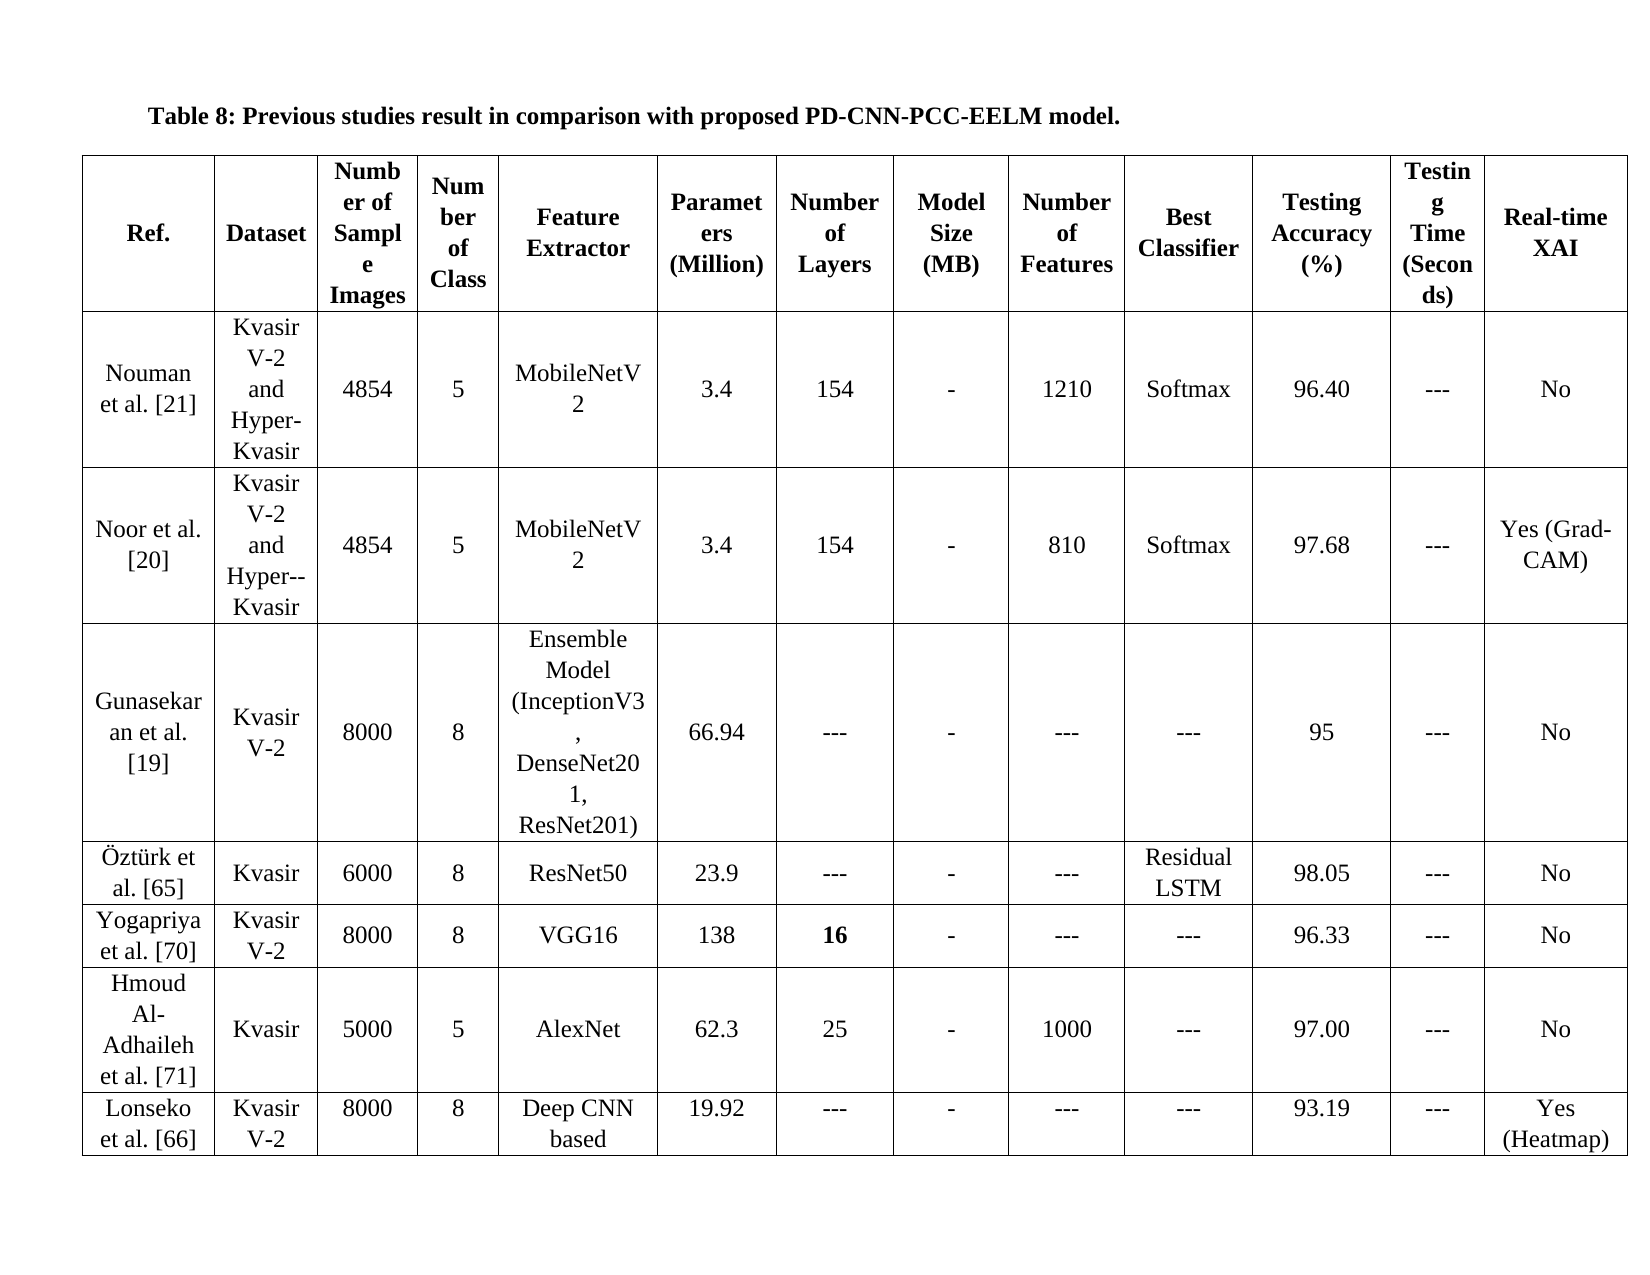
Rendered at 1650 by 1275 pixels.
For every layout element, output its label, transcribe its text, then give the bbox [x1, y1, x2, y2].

table_cell --- [1009, 905, 1124, 967]
table_cell --- [777, 1093, 893, 1155]
table_cell - [894, 312, 1008, 467]
table_cell 95 [1253, 624, 1390, 841]
table_cell AlexNet [499, 968, 657, 1092]
table_header Feature Extractor [499, 156, 657, 311]
table_header Parameters (Million) [658, 156, 776, 311]
table_cell --- [1125, 968, 1252, 1092]
table_cell Gunasekaran et al. [19] [83, 624, 214, 841]
table_cell Yogapriya et al. [70] [83, 905, 214, 967]
table_cell Softmax [1125, 468, 1252, 623]
table_cell Kvasir [215, 842, 317, 904]
table_cell 5 [418, 312, 498, 467]
table_cell Yes (Heatmap) [1485, 1093, 1627, 1155]
table_header Number of Layers [777, 156, 893, 311]
table_header Model Size (MB) [894, 156, 1008, 311]
table_cell KvasirV-2 and Hyper--Kvasir [215, 468, 317, 623]
table_cell MobileNetV2 [499, 468, 657, 623]
table_cell 3.4 [658, 468, 776, 623]
table_cell 62.3 [658, 968, 776, 1092]
table_cell No [1485, 968, 1627, 1092]
table_cell --- [1391, 312, 1484, 467]
table_cell 23.9 [658, 842, 776, 904]
table_cell 8000 [318, 1093, 417, 1155]
table_cell 1000 [1009, 968, 1124, 1092]
table_cell --- [1125, 1093, 1252, 1155]
table_cell --- [777, 624, 893, 841]
table_cell - [894, 468, 1008, 623]
table_cell 96.33 [1253, 905, 1390, 967]
table_cell Softmax [1125, 312, 1252, 467]
table_header Number of Class [418, 156, 498, 311]
table_cell --- [1391, 842, 1484, 904]
table_cell 97.00 [1253, 968, 1390, 1092]
table_cell --- [1009, 624, 1124, 841]
table_cell 93.19 [1253, 1093, 1390, 1155]
table_cell VGG16 [499, 905, 657, 967]
table_cell --- [1125, 905, 1252, 967]
table_cell --- [1391, 968, 1484, 1092]
table_cell No [1485, 624, 1627, 841]
table_header Number of Sample Images [318, 156, 417, 311]
table_cell 138 [658, 905, 776, 967]
table_cell 66.94 [658, 624, 776, 841]
table_cell 3.4 [658, 312, 776, 467]
table_cell --- [1009, 842, 1124, 904]
table_cell - [894, 842, 1008, 904]
table_cell 96.40 [1253, 312, 1390, 467]
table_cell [499, 1093, 657, 1155]
table_cell KvasirV-2 [215, 905, 317, 967]
table_cell --- [777, 842, 893, 904]
table_cell KvasirV-2 [215, 1093, 317, 1155]
table_cell Ensemble Model (InceptionV3, DenseNet201, ResNet201) [499, 624, 657, 841]
table_cell No [1485, 905, 1627, 967]
table_cell 8000 [318, 905, 417, 967]
table_cell 5 [418, 468, 498, 623]
table_cell Öztürk et al. [65] [83, 842, 214, 904]
table_cell 8000 [318, 624, 417, 841]
table_cell No [1485, 312, 1627, 467]
table_cell --- [1009, 1093, 1124, 1155]
table_cell Kvasir [215, 968, 317, 1092]
table_cell - [894, 905, 1008, 967]
table_cell Hmoud Al-Adhaileh et al. [71] [83, 968, 214, 1092]
table_cell 25 [777, 968, 893, 1092]
table_cell 8 [418, 905, 498, 967]
table_cell 19.92 [658, 1093, 776, 1155]
table_cell 154 [777, 312, 893, 467]
table_cell KvasirV-2 and Hyper-Kvasir [215, 312, 317, 467]
table_cell --- [1391, 905, 1484, 967]
table_cell 8 [418, 624, 498, 841]
table_cell 810 [1009, 468, 1124, 623]
table_cell Lonseko et al. [66] [83, 1093, 214, 1155]
table_header Ref. [83, 156, 214, 311]
table_header Number of Features [1009, 156, 1124, 311]
table_cell --- [1391, 468, 1484, 623]
table_cell - [894, 1093, 1008, 1155]
table_cell 97.68 [1253, 468, 1390, 623]
table_cell 5000 [318, 968, 417, 1092]
table_cell Noor et al. [20] [83, 468, 214, 623]
table_cell KvasirV-2 [215, 624, 317, 841]
table_cell --- [1125, 624, 1252, 841]
table_cell 8 [418, 842, 498, 904]
table_header Testing Time (Seconds) [1391, 156, 1484, 311]
table_cell 98.05 [1253, 842, 1390, 904]
table_cell 6000 [318, 842, 417, 904]
table_cell 5 [418, 968, 498, 1092]
table_header Testing Accuracy (%) [1253, 156, 1390, 311]
table_header Real-time XAI [1485, 156, 1627, 311]
table_header Dataset [215, 156, 317, 311]
table_cell 4854 [318, 468, 417, 623]
text Table 8: Previous studies result in comparison with proposed PD-CNN-PCC-EELM model. [148, 101, 1561, 130]
table_cell 4854 [318, 312, 417, 467]
table_cell 8 [418, 1093, 498, 1155]
table_cell 1210 [1009, 312, 1124, 467]
table_cell MobileNetV2 [499, 312, 657, 467]
table_cell --- [1391, 1093, 1484, 1155]
table_cell Residual LSTM [1125, 842, 1252, 904]
table_cell No [1485, 842, 1627, 904]
table_cell ResNet50 [499, 842, 657, 904]
table_header Best Classifier [1125, 156, 1252, 311]
table_cell 16 [777, 905, 893, 967]
table_cell Yes (Grad-CAM) [1485, 468, 1627, 623]
table_cell - [894, 624, 1008, 841]
table_cell 154 [777, 468, 893, 623]
table_cell - [894, 968, 1008, 1092]
table_cell Nouman et al. [21] [83, 312, 214, 467]
table_cell --- [1391, 624, 1484, 841]
